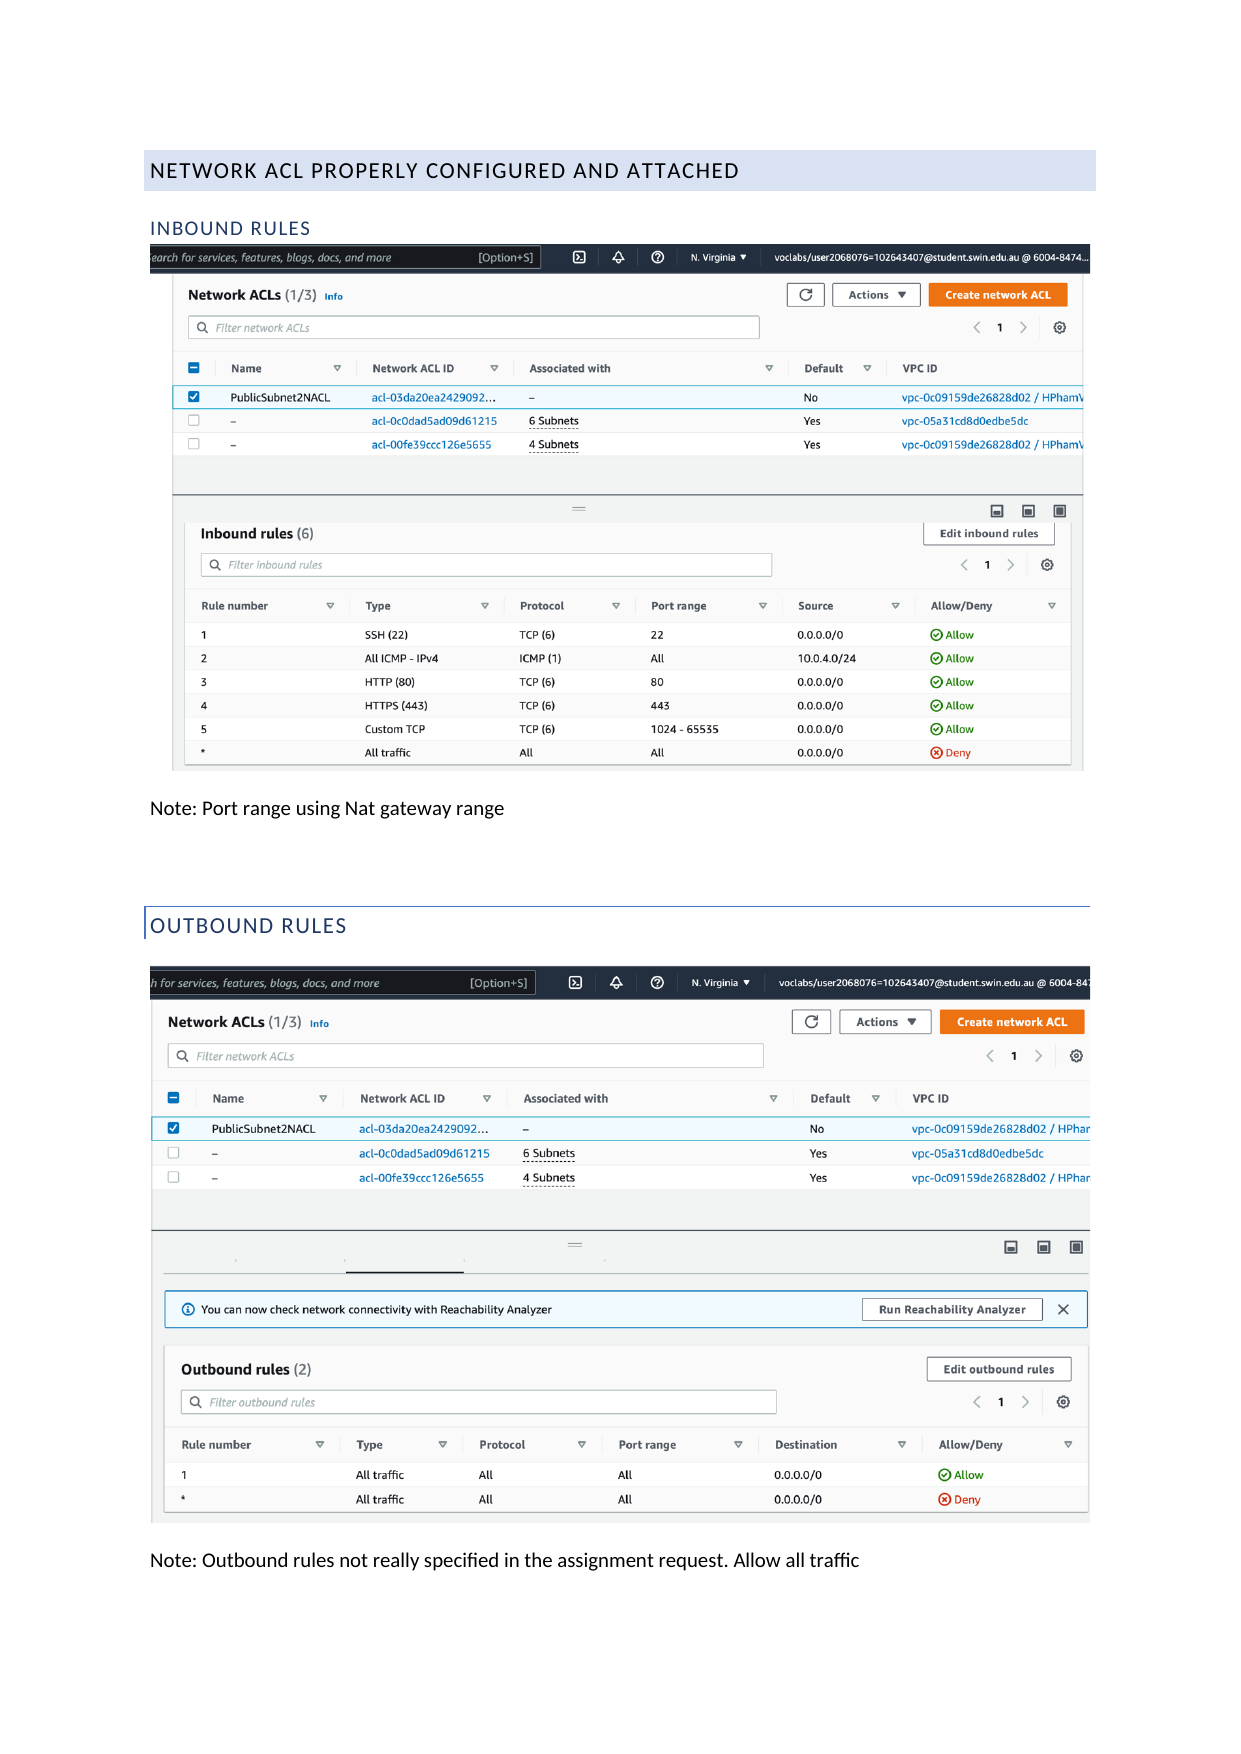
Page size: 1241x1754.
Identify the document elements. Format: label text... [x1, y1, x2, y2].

picture [150, 244, 1091, 771]
subtitle Outbound rules [146, 907, 1090, 939]
text Note: Port range using Nat gateway range [150, 795, 1090, 821]
text Inbound rules [150, 216, 1090, 244]
subtitle Network ACL properly configured and attached [150, 156, 1090, 184]
picture [150, 964, 1091, 1523]
text Note: Outbound rules not really specified in the assignment request. Allow all traffic [150, 1547, 1090, 1572]
